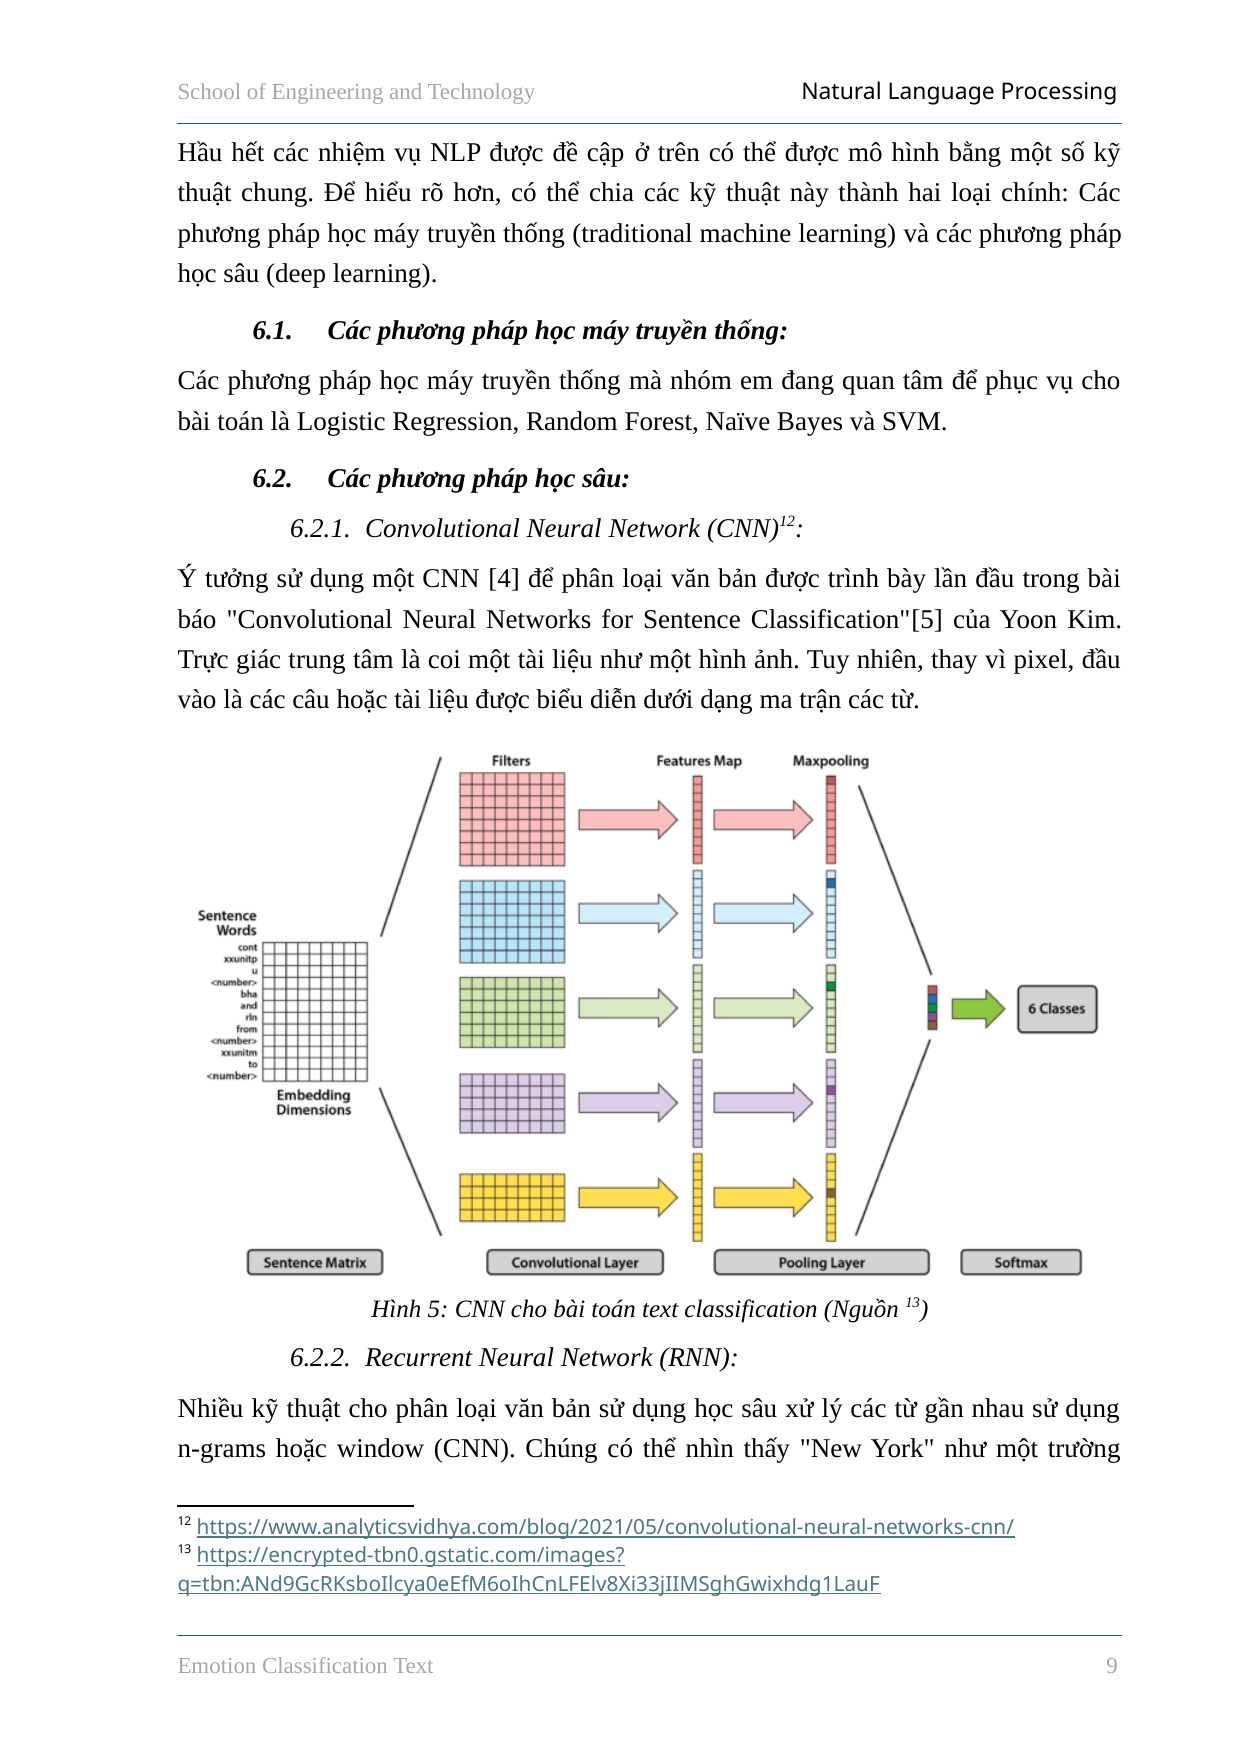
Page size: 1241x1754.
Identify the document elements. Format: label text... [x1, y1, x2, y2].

text Hình 5: CNN cho bài toán text classification (Nguồn ) [177, 1294, 1122, 1322]
text Convolutional Neural Network (CNN): [290, 512, 1122, 543]
picture [190, 740, 1109, 1285]
text Các phương pháp học máy truyền thống: [252, 314, 1122, 345]
text Ý tưởng sử dụng một CNN [4] để phân loại văn bản được trình bày lần đầu trong bài báo "Convolutional Neural Networks for Sentence Classification"[5] của Yoon Kim. Trực giác trung tâm là coi một tài liệu như một hình ảnh. Tuy nhiên, thay vì pixel, đầu vào là các câu hoặc tài liệu được biểu diễn dưới dạng ma trận các từ. [177, 562, 1122, 715]
text Các phương pháp học máy truyền thống mà nhóm em đang quan tâm để phục vụ cho bài toán là Logistic Regression, Random Forest, Naïve Bayes và SVM. [177, 364, 1122, 436]
text Hầu hết các nhiệm vụ NLP được đề cập ở trên có thể được mô hình bằng một số kỹ thuật chung. Để hiểu rõ hơn, có thể chia các kỹ thuật này thành hai loại chính: Các phương pháp học máy truyền thống (traditional machine learning) và các phương pháp học sâu (deep learning). [177, 136, 1122, 288]
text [177, 1392, 1122, 1463]
text Recurrent Neural Network (RNN): [290, 1341, 1122, 1373]
text Các phương pháp học sâu: [252, 462, 1122, 493]
